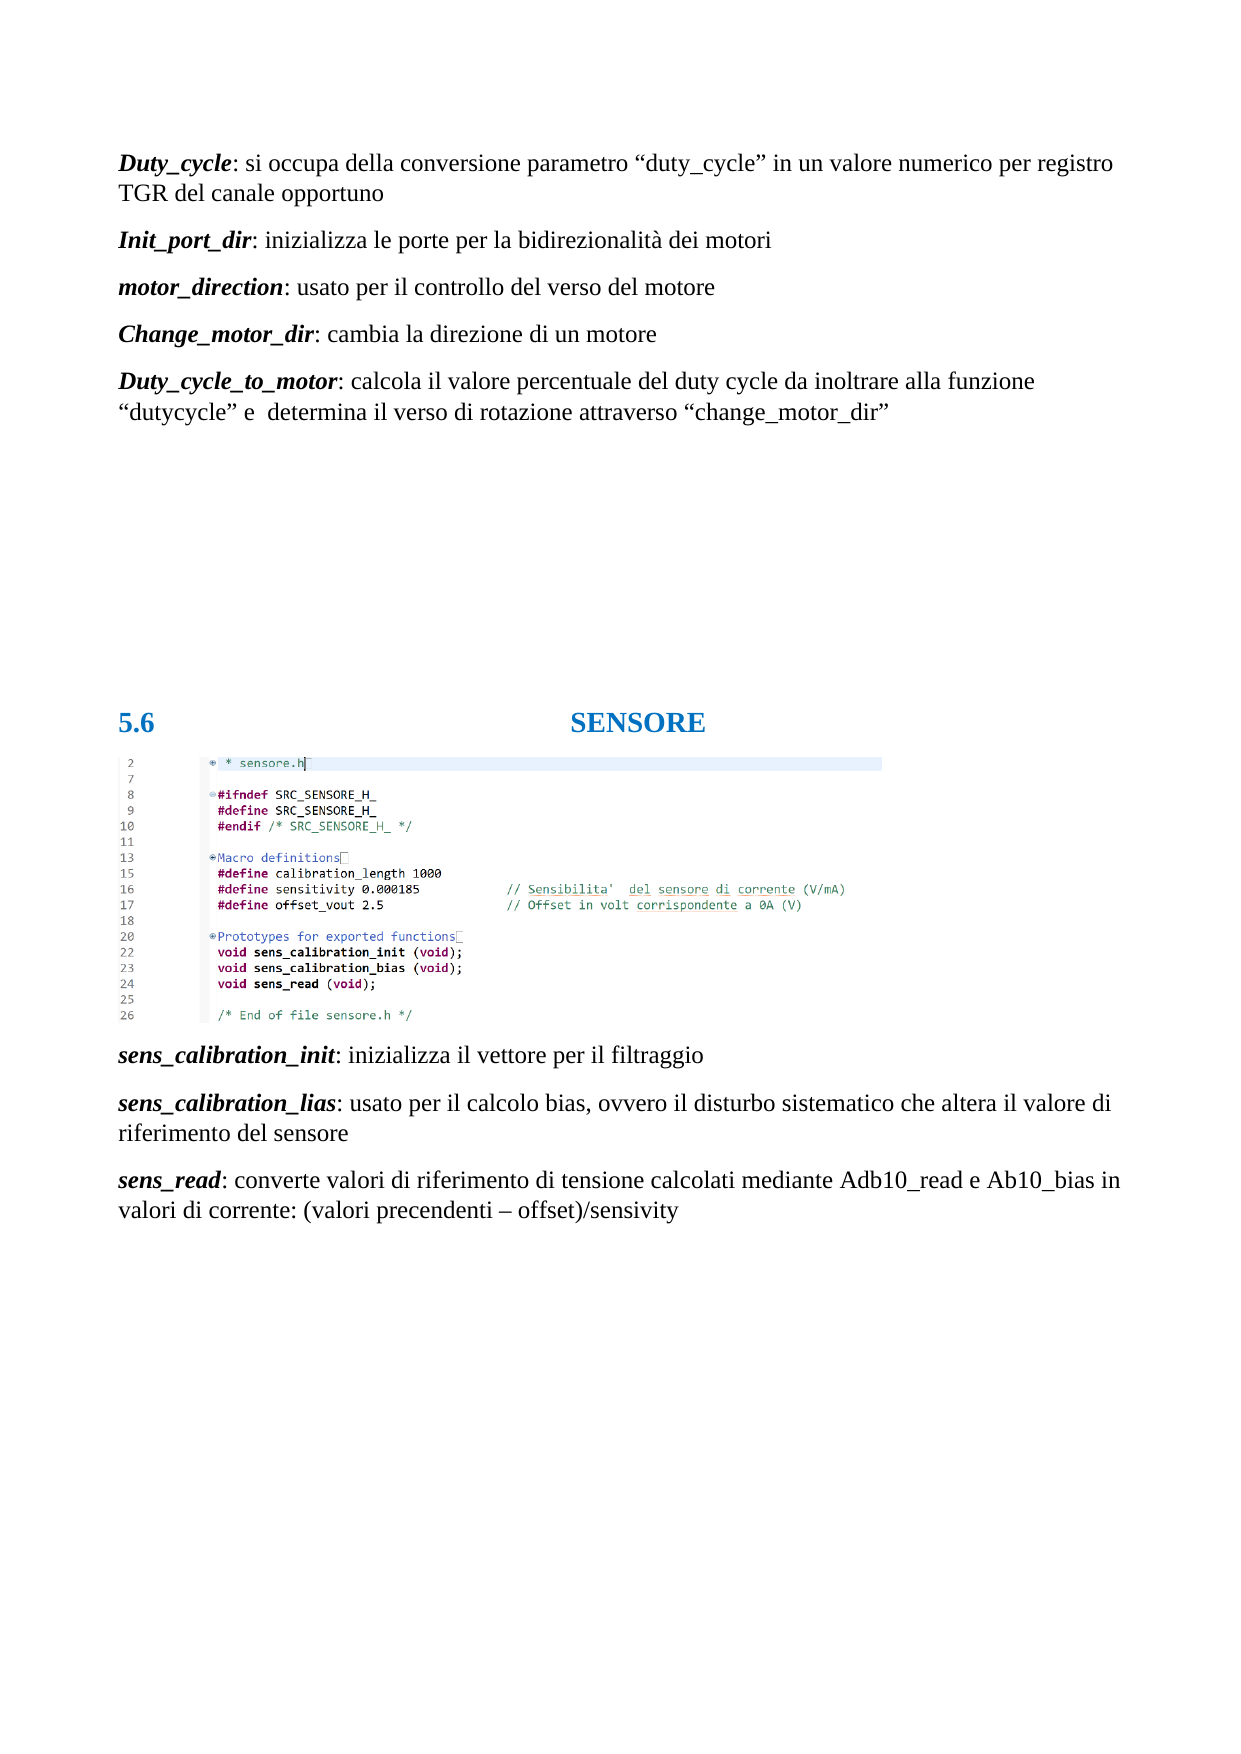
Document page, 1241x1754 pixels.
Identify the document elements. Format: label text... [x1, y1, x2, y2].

text motor_direction: usato per il controllo del verso del motore [118, 272, 1122, 301]
text Change_motor_dir: cambia la direzione di un motore [118, 319, 1122, 348]
text sens_read: converte valori di riferimento di tensione calcolati mediante Adb10_read e Ab10_bias in valori di corrente: (valori precendenti – offset)/sensivity [118, 1165, 1122, 1224]
text Init_port_dir: inizializza le porte per la bidirezionalità dei motori [118, 225, 1122, 254]
text Duty_cycle: si occupa della conversione parametro “duty_cycle” in un valore numerico per registro TGR del canale opportuno [118, 148, 1122, 207]
picture [118, 757, 882, 1023]
text Duty_cycle_to_motor: calcola il valore percentuale del duty cycle da inoltrare alla funzione “dutycycle” e determina il verso di rotazione attraverso “change_motor_dir” [118, 366, 1122, 426]
text 5.6 SENSORE [118, 705, 1122, 738]
text sens_calibration_init: inizializza il vettore per il filtraggio [118, 1041, 1122, 1069]
text sens_calibration_lias: usato per il calcolo bias, ovvero il disturbo sistematico che altera il valore di riferimento del sensore [118, 1088, 1122, 1147]
